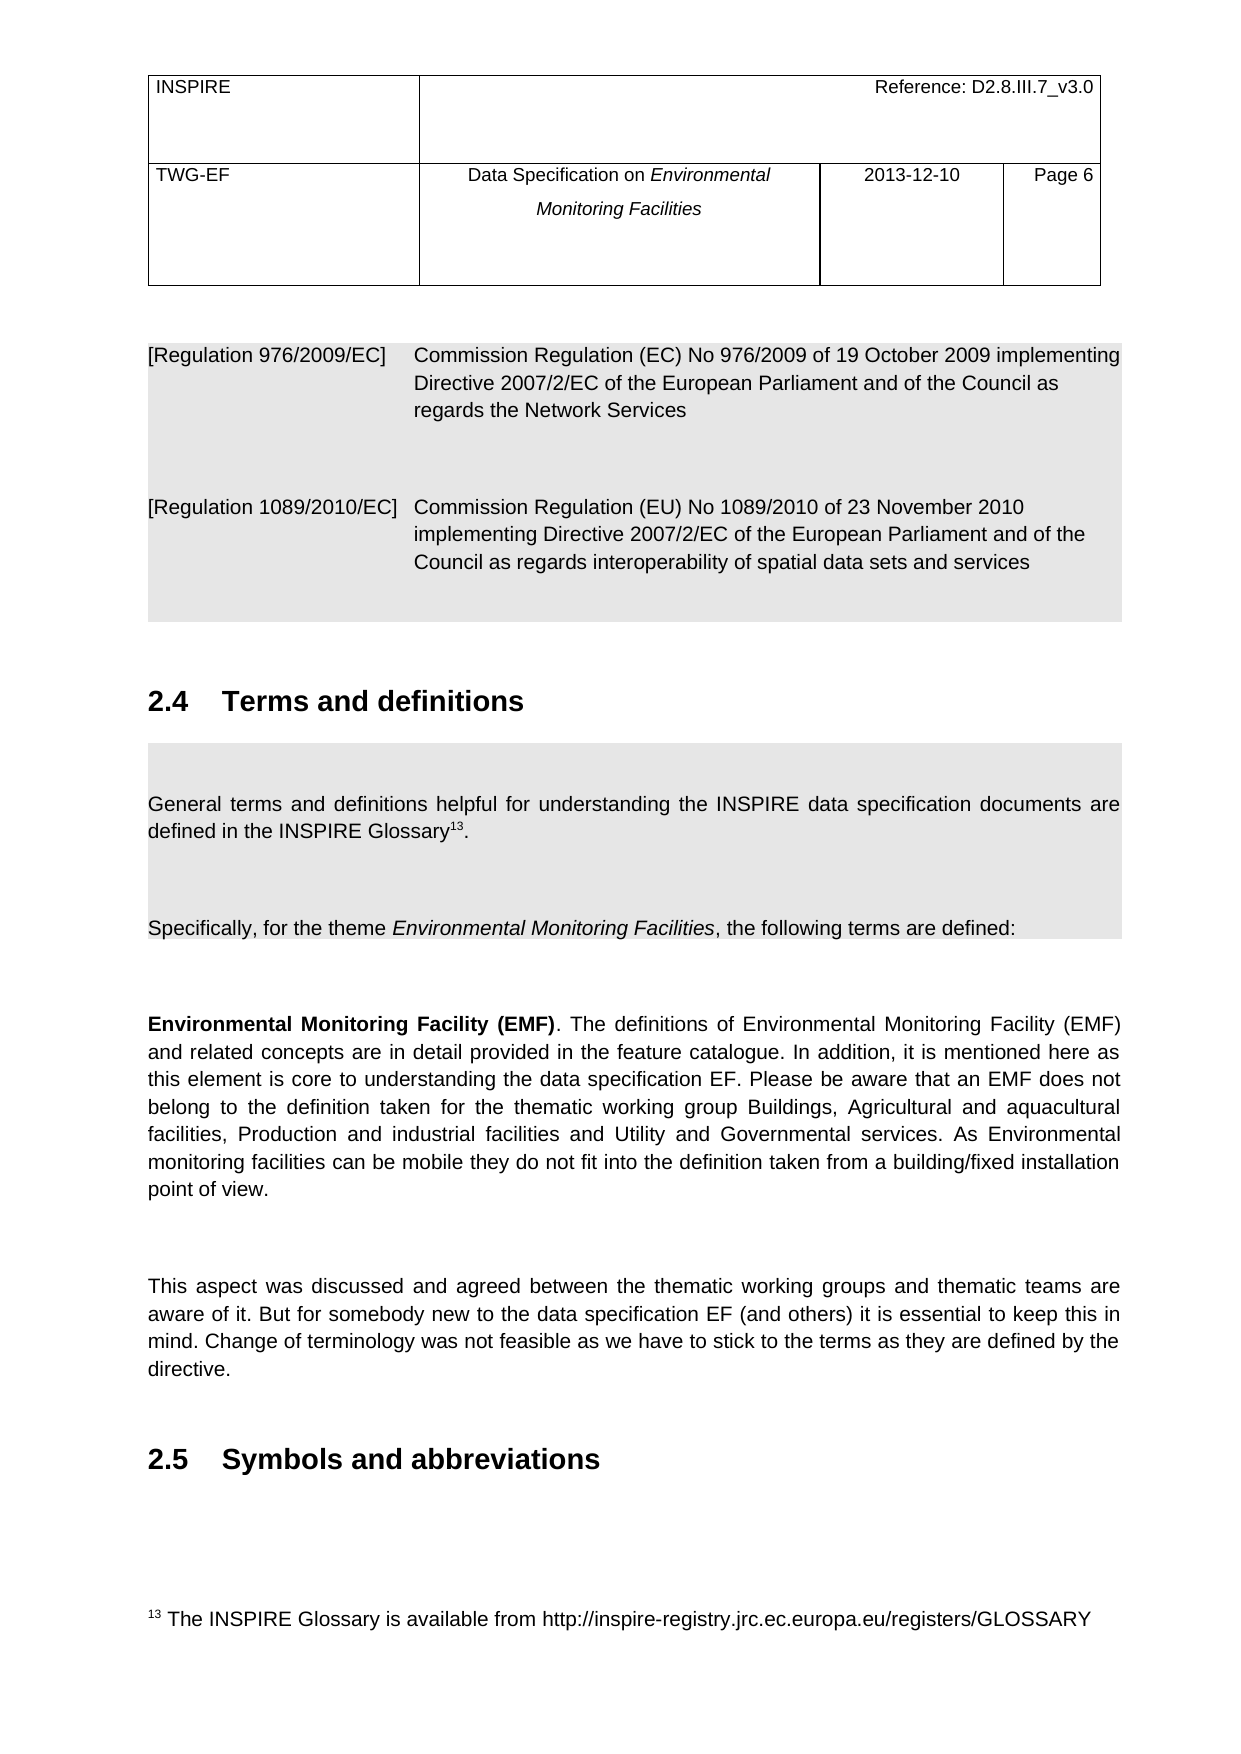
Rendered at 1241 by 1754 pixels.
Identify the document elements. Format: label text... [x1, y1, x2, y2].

text General terms and definitions helpful for understanding the INSPIRE data specification documents are defined in the INSPIRE Glossary. [148, 791, 1122, 843]
subtitle Terms and definitions [148, 684, 1122, 717]
text [Regulation 976/2009/EC] Commission Regulation (EC) No 976/2009 of 19 October 2009 implementing Directive 2007/2/EC of the European Parliament and of the Council as regards the Network Services [148, 343, 1122, 422]
subtitle Symbols and abbreviations [148, 1442, 1122, 1476]
text Specifically, for the theme Environmental Monitoring Facilities, the following terms are defined: [148, 916, 1122, 939]
text Environmental Monitoring Facility (EMF). The definitions of Environmental Monitoring Facility (EMF) and related concepts are in detail provided in the feature catalogue. In addition, it is mentioned here as this element is core to understanding the data specification EF. Please be aware that an EMF does not belong to the definition taken for the thematic working group Buildings, Agricultural and aquacultural facilities, Production and industrial facilities and Utility and Governmental services. As Environmental monitoring facilities can be mobile they do not fit into the definition taken from a building/fixed installation point of view. [148, 1012, 1122, 1201]
text [Regulation 1089/2010/EC] Commission Regulation (EU) No 1089/2010 of 23 November 2010 implementing Directive 2007/2/EC of the European Parliament and of the Council as regards interoperability of spatial data sets and services [148, 494, 1122, 573]
text This aspect was discussed and agreed between the thematic working groups and thematic teams are aware of it. But for somebody new to the data specification EF (and others) it is essential to keep this in mind. Change of terminology was not feasible as we have to stick to the terms as they are defined by the directive. [148, 1274, 1122, 1380]
